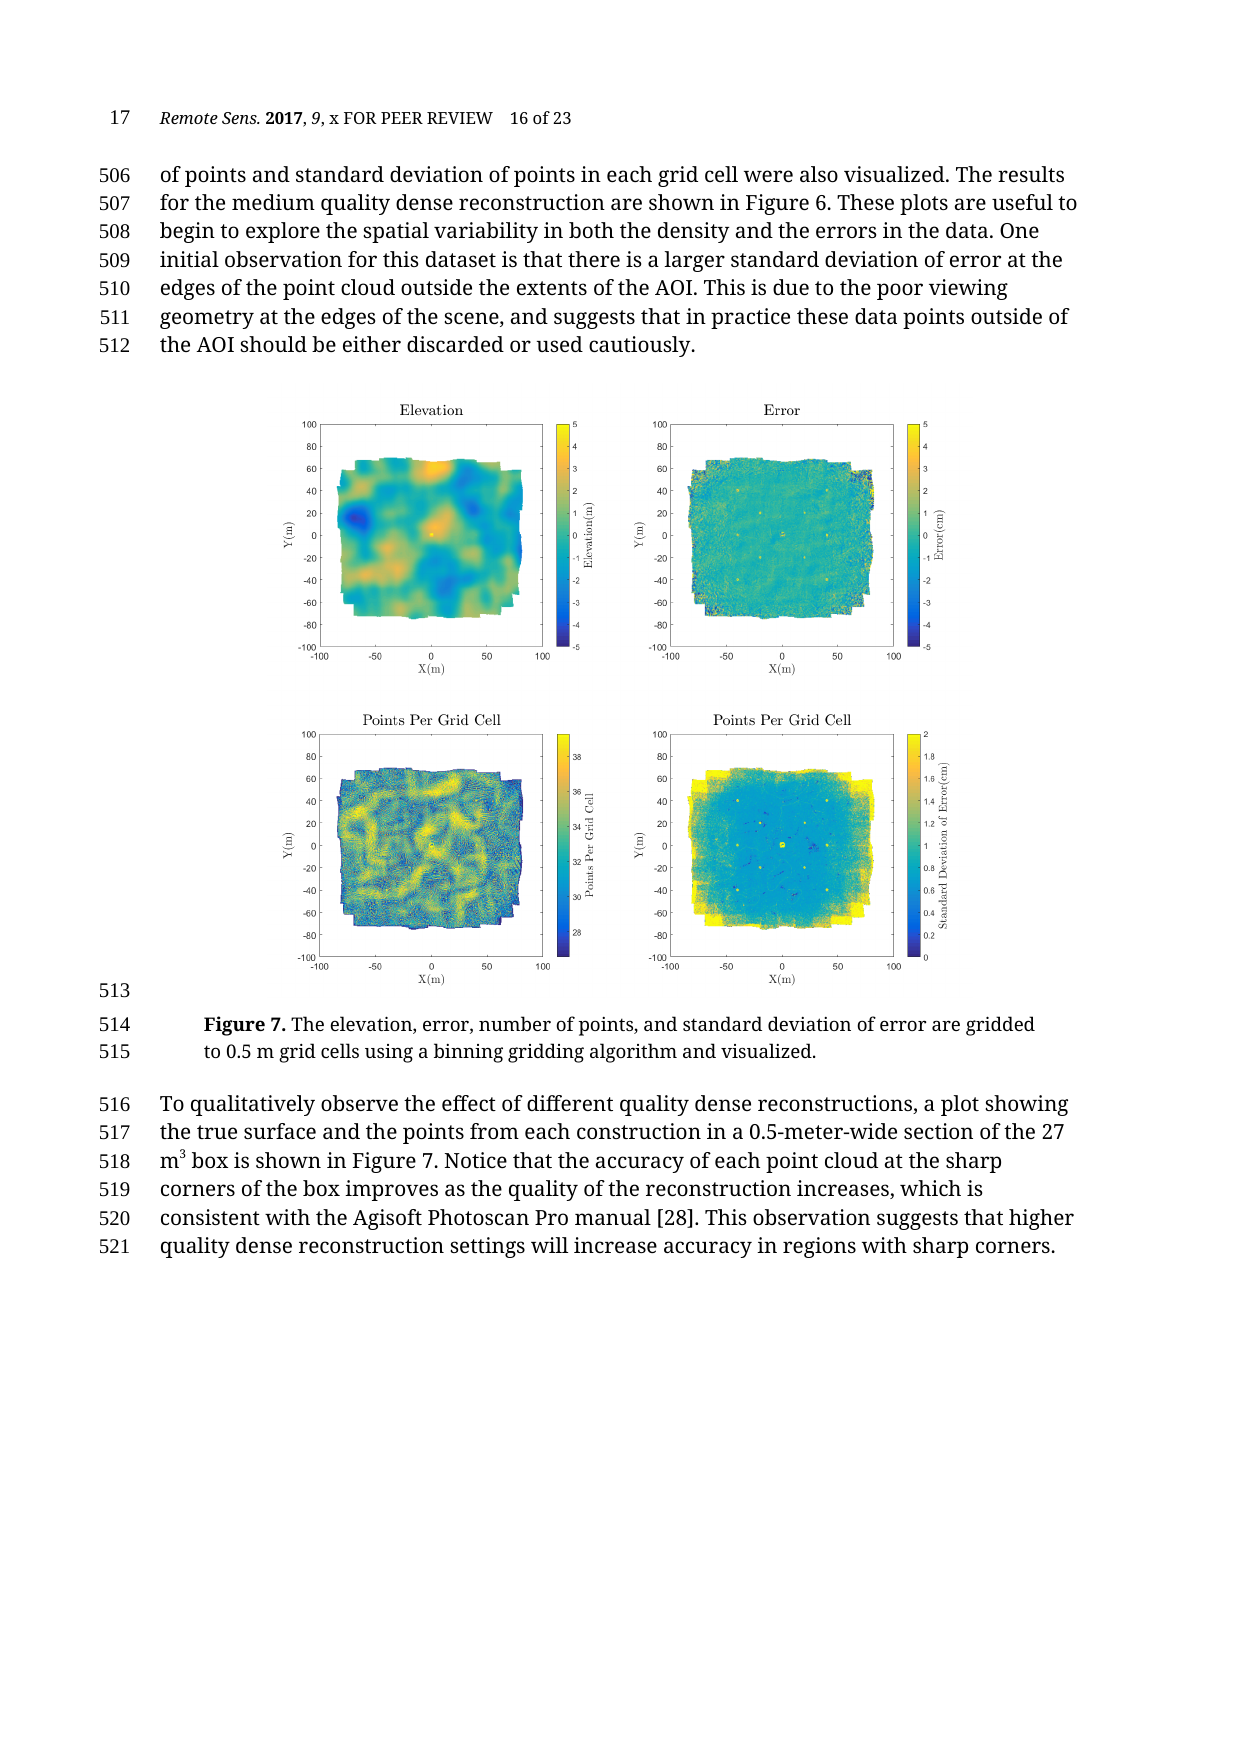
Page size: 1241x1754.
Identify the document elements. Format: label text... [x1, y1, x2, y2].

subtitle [159, 160, 1081, 359]
picture [267, 383, 974, 998]
text Figure 7. The elevation, error, number of points, and standard deviation of error are gridded to 0.5 m grid cells using a binning gridding algorithm and visualized. [204, 1010, 1036, 1064]
subtitle To qualitatively observe the effect of different quality dense reconstructions, a plot showing the true surface and the points from each construction in a 0.5-meter-wide section of the 27 m3 box is shown in Figure 7. Notice that the accuracy of each point cloud at the sharp corners of the box improves as the quality of the reconstruction increases, which is consistent with the Agisoft Photoscan Pro manual [28]. This observation suggests that higher quality dense reconstruction settings will increase accuracy in regions with sharp corners. [159, 1089, 1081, 1259]
